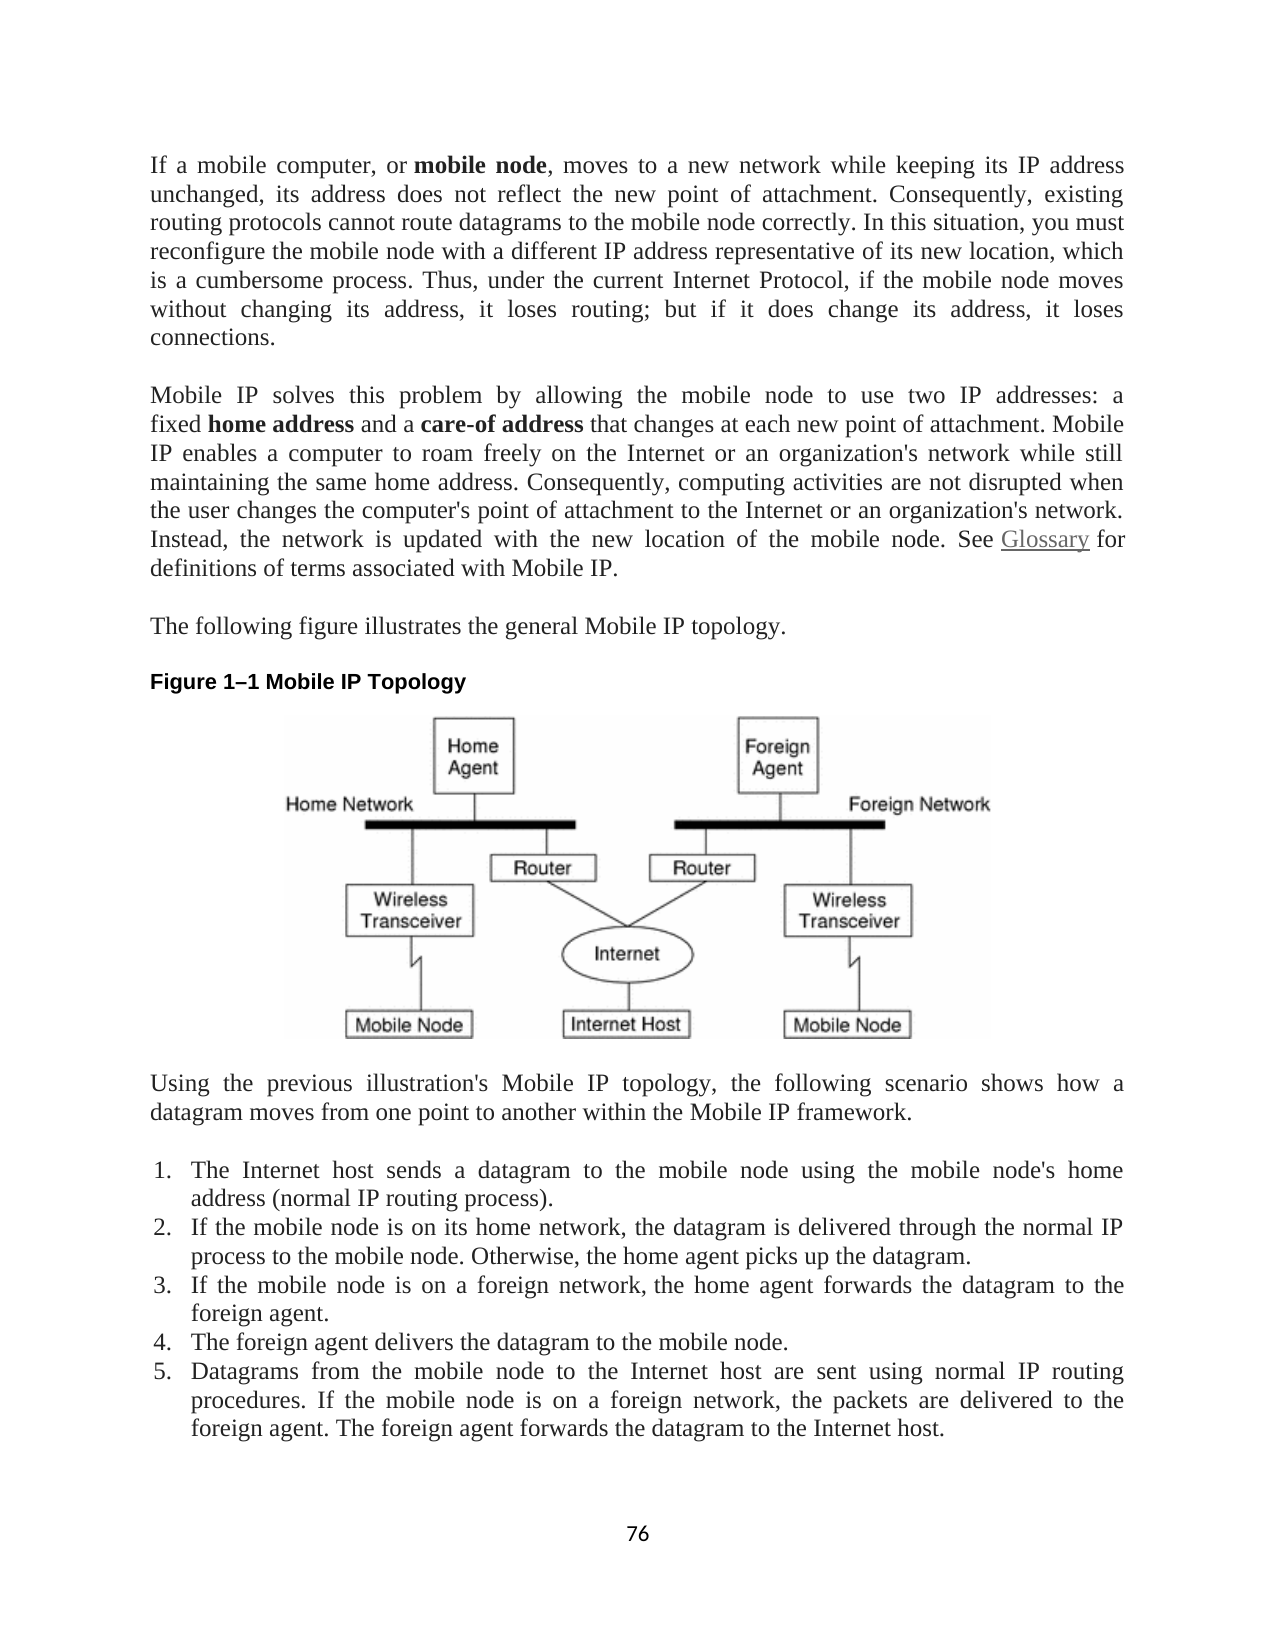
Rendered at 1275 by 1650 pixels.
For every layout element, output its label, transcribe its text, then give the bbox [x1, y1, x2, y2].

list Datagrams from the mobile node to the Internet host are sent using normal IP routing procedures. If the mobile node is on a foreign network, the packets are delivered to the foreign agent. The foreign agent forwards the datagram to the Internet host. [153, 1356, 1125, 1442]
text If a mobile computer, or mobile node, moves to a new network while keeping its IP address unchanged, its address does not reflect the new point of attachment. Consequently, existing routing protocols cannot route datagrams to the mobile node correctly. In this situation, you must reconfigure the mobile node with a different IP address representative of its new location, which is a cumbersome process. Thus, under the current Internet Protocol, if the mobile node moves without changing its address, it loses routing; but if it does change its address, it loses connections. [150, 150, 1125, 351]
list If the mobile node is on its home network, the datagram is delivered through the normal IP process to the mobile node. Otherwise, the home agent picks up the datagram. [153, 1212, 1125, 1270]
list If the mobile node is on a foreign network, the home agent forwards the datagram to the foreign agent. [153, 1270, 1125, 1327]
list The foreign agent delivers the datagram to the mobile node. [153, 1327, 1125, 1356]
text Figure 1–1 Mobile IP Topology [150, 669, 1125, 694]
text Using the previous illustration's Mobile IP topology, the following scenario shows how a datagram moves from one point to another within the Mobile IP framework. [150, 1068, 1125, 1126]
text Mobile IP solves this problem by allowing the mobile node to use two IP addresses: a fixed home address and a care-of address that changes at each new point of attachment. Mobile IP enables a computer to roam freely on the Internet or an organization's network while still maintaining the same home address. Consequently, computing activities are not disrupted when the user changes the computer's point of attachment to the Internet or an organization's network. Instead, the network is updated with the new location of the mobile node. See Glossary for definitions of terms associated with Mobile IP. [150, 380, 1125, 582]
list The Internet host sends a datagram to the mobile node using the mobile node's home address (normal IP routing process). [153, 1155, 1125, 1212]
picture [283, 715, 992, 1039]
text The following figure illustrates the general Mobile IP topology. [150, 611, 1125, 639]
